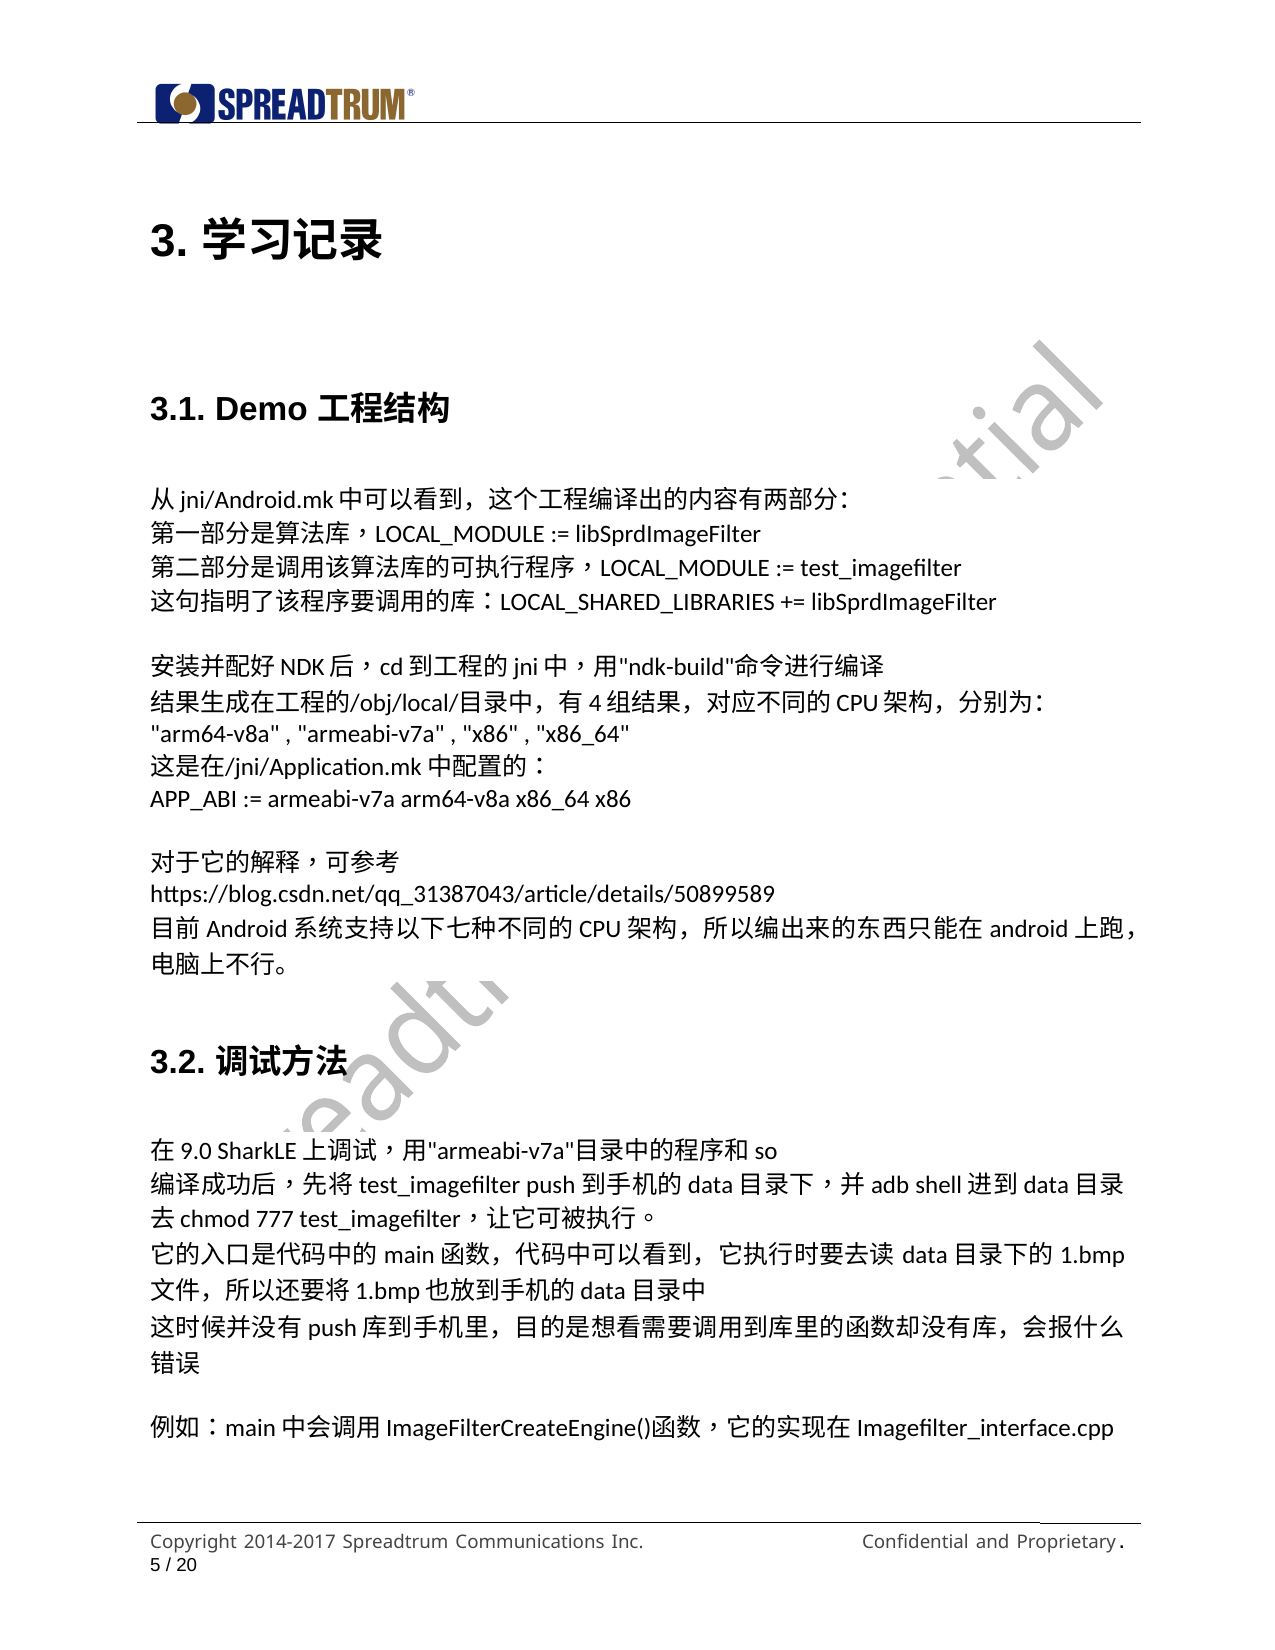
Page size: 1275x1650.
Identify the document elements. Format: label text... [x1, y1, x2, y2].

text 这是在/jni/Application.mk中配置的： [150, 749, 1125, 783]
text 从jni/Android.mk中可以看到，这个工程编译出的内容有两部分： [150, 479, 1125, 516]
text 目前Android系统支持以下七种不同的CPU架构，所以编出来的东西只能在android上跑，电脑上不行。 [150, 909, 1125, 981]
text 第二部分是调用该算法库的可执行程序，LOCAL_MODULE := test_imagefilter [150, 549, 1125, 584]
subtitle 调试方法 [150, 1035, 1125, 1083]
text 对于它的解释，可参考 [150, 844, 1125, 878]
text "arm64-v8a" , "armeabi-v7a" , "x86" , "x86_64" [150, 718, 1125, 749]
picture [152, 80, 418, 122]
text 结果生成在工程的/obj/local/目录中，有4组结果，对应不同的CPU架构，分别为： [150, 682, 1125, 718]
subtitle Demo 工程结构 [150, 382, 1125, 430]
text 这时候并没有push库到手机里，目的是想看需要调用到库里的函数却没有库，会报什么错误 [150, 1307, 1125, 1379]
text 编译成功后，先将test_imagefilter push到手机的data目录下，并adb shell进到data目录去chmod 777 test_imagefilter，让它可被执行。 [150, 1166, 1125, 1234]
subtitle 学习记录 [150, 204, 1125, 270]
text 安装并配好NDK后，cd到工程的jni中，用"ndk-build"命令进行编译 [150, 648, 1125, 682]
text 在9.0 SharkLE上调试，用"armeabi-v7a"目录中的程序和so [150, 1132, 1125, 1166]
text APP_ABI := armeabi-v7a arm64-v8a x86_64 x86 [150, 783, 1125, 814]
text 例如：main中会调用ImageFilterCreateEngine()函数，它的实现在Imagefilter_interface.cpp [150, 1410, 1125, 1444]
text 第一部分是算法库，LOCAL_MODULE := libSprdImageFilter [150, 516, 1125, 549]
text 这句指明了该程序要调用的库：LOCAL_SHARED_LIBRARIES += libSprdImageFilter [150, 584, 1125, 618]
text https://blog.csdn.net/qq_31387043/article/details/50899589 [150, 878, 1125, 909]
text 它的入口是代码中的main函数，代码中可以看到，它执行时要去读data目录下的1.bmp文件，所以还要将1.bmp也放到手机的data目录中 [150, 1234, 1125, 1307]
